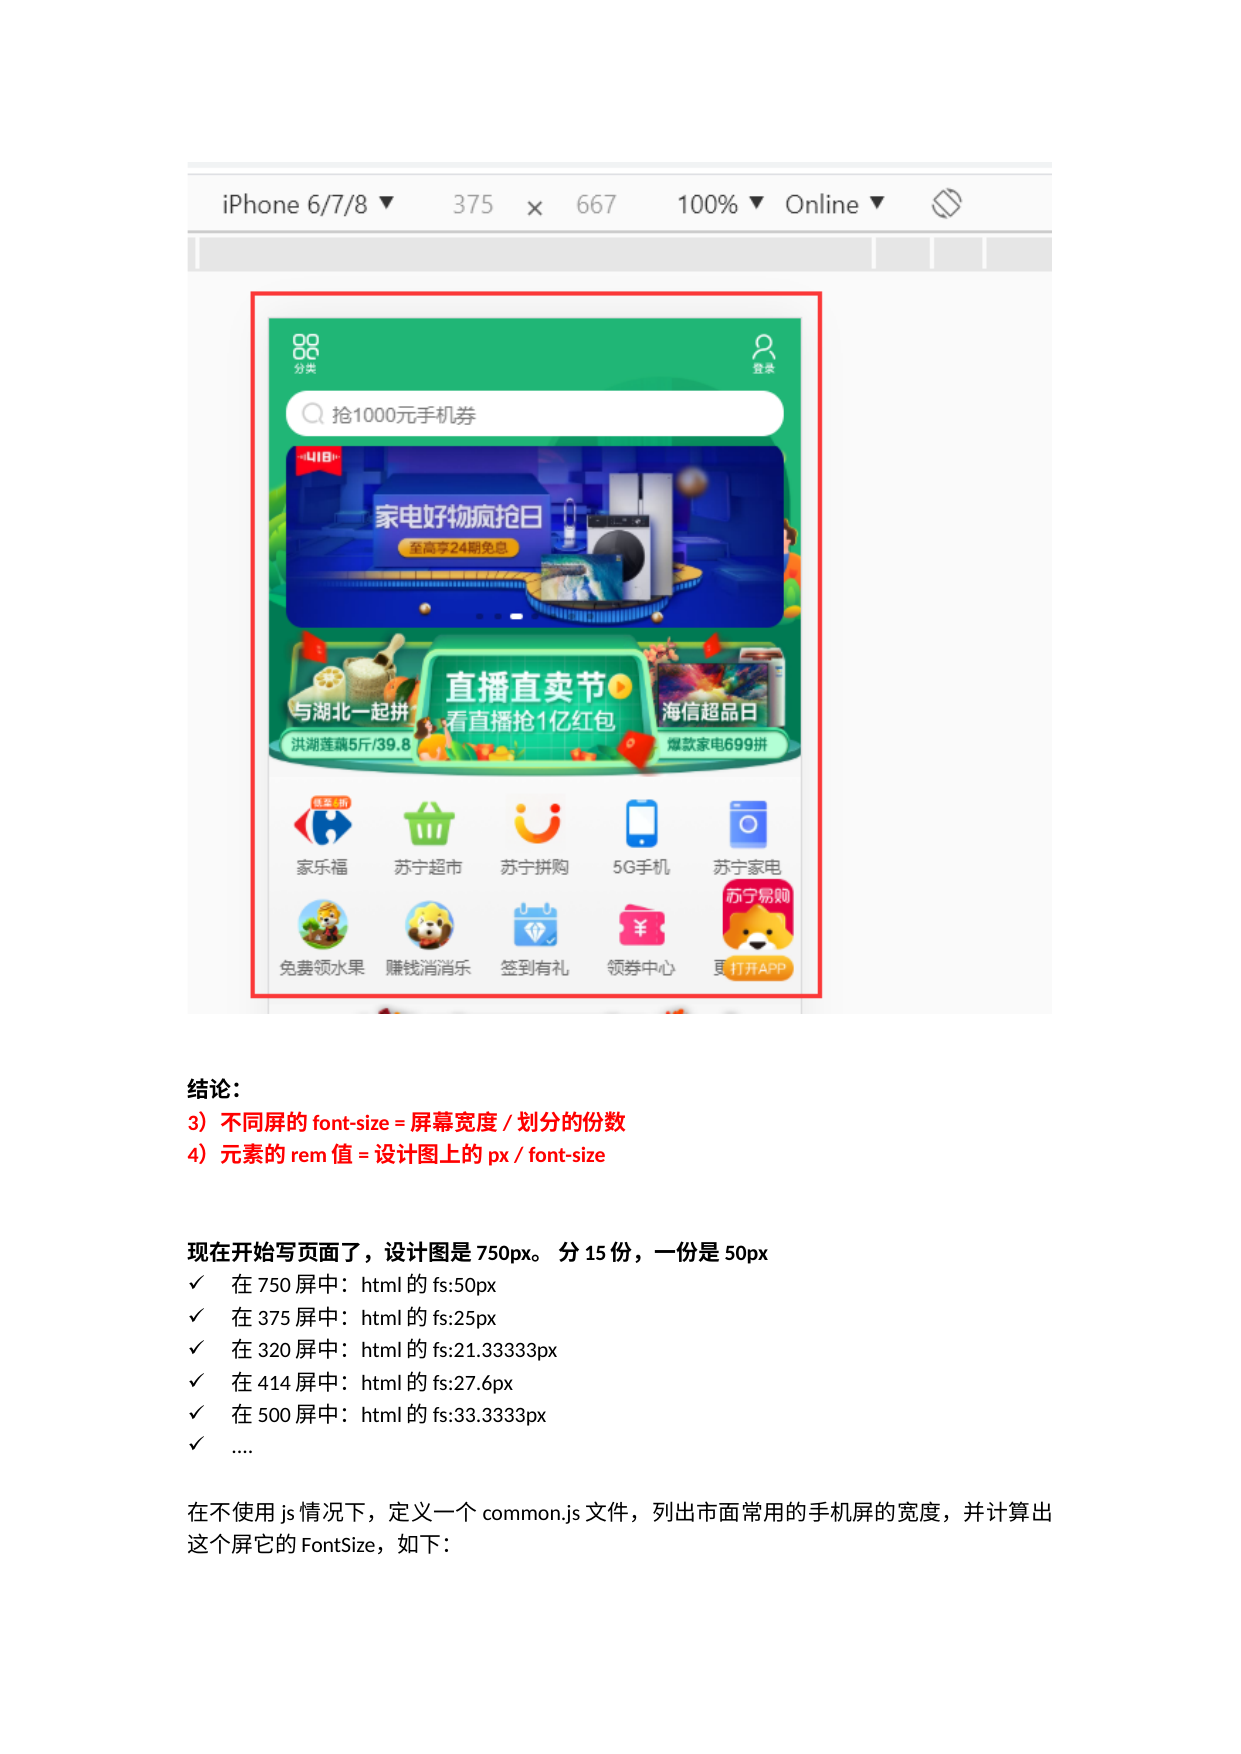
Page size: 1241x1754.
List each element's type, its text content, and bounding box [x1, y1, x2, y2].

picture [187, 162, 1052, 1014]
list 在320屏中：html的fs:21.33333px [187, 1332, 1053, 1364]
text 现在开始写页面了，设计图是750px。 分15份，一份是50px [187, 1234, 1053, 1267]
list 在375屏中：html的fs:25px [187, 1299, 1053, 1332]
list 在750屏中：html的fs:50px [187, 1267, 1053, 1299]
list 在不使用js情况下，定义一个common.js文件，列出市面常用的手机屏的宽度，并计算出这个屏它的FontSize，如下： [187, 1494, 1053, 1559]
list 结论： [187, 1072, 1053, 1104]
list 元素的rem值 = 设计图上的px / font-size [187, 1137, 1053, 1169]
list .... [187, 1429, 1053, 1462]
list 在414屏中：html的fs:27.6px [187, 1364, 1053, 1397]
list 在500屏中：html的fs:33.3333px [187, 1397, 1053, 1429]
list 不同屏的font-size = 屏幕宽度 / 划分的份数 [187, 1104, 1053, 1137]
